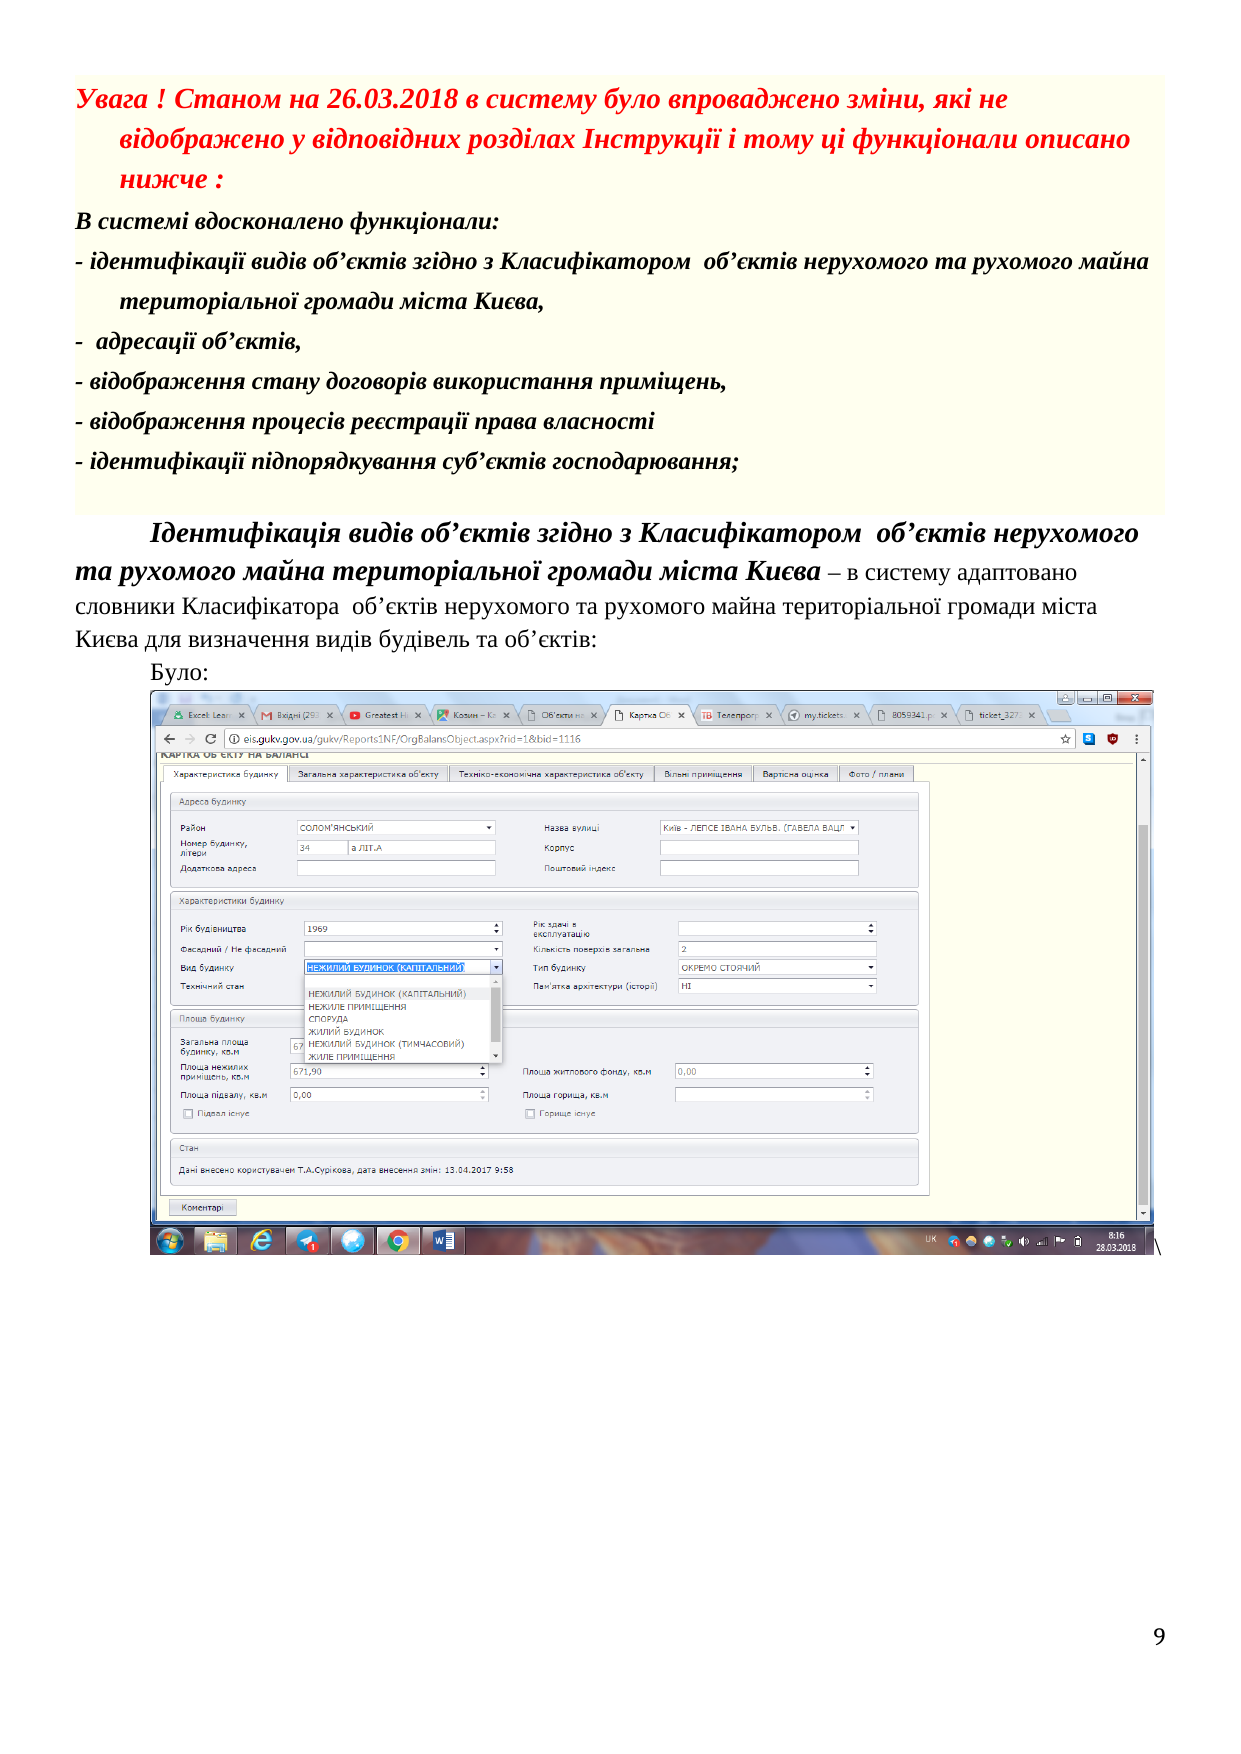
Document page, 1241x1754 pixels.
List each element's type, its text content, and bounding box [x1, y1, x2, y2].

list В системі вдосконалено функціонали: [75, 195, 1165, 235]
list - ідентифікації підпорядкування суб’єктів господарювання; [75, 435, 1165, 475]
list - відображення стану договорів використання приміщень, [75, 355, 1165, 395]
picture [150, 690, 1154, 1255]
list Було: [75, 657, 1165, 686]
list Ідентифікація видів об’єктів згідно з Класифікатором об’єктів нерухомого та рухомого майна територіальної громади міста Києва – в систему адаптовано словники Класифікатора об’єктів нерухомого та рухомого майна територіальної громади міста Києва для визначення видів будівель та об’єктів: [75, 515, 1165, 653]
list Увага ! Станом на 26.03.2018 в систему було впроваджено зміни, які не відображено у відповідних розділах Інструкції і тому ці функціонали описано нижче : [75, 75, 1165, 195]
list - відображення процесів реєстрації права власності [75, 395, 1165, 435]
list - ідентифікації видів об’єктів згідно з Класифікатором об’єктів нерухомого та рухомого майна територіальної громади міста Києва, [75, 235, 1165, 315]
list - адресації об’єктів, [75, 315, 1165, 355]
